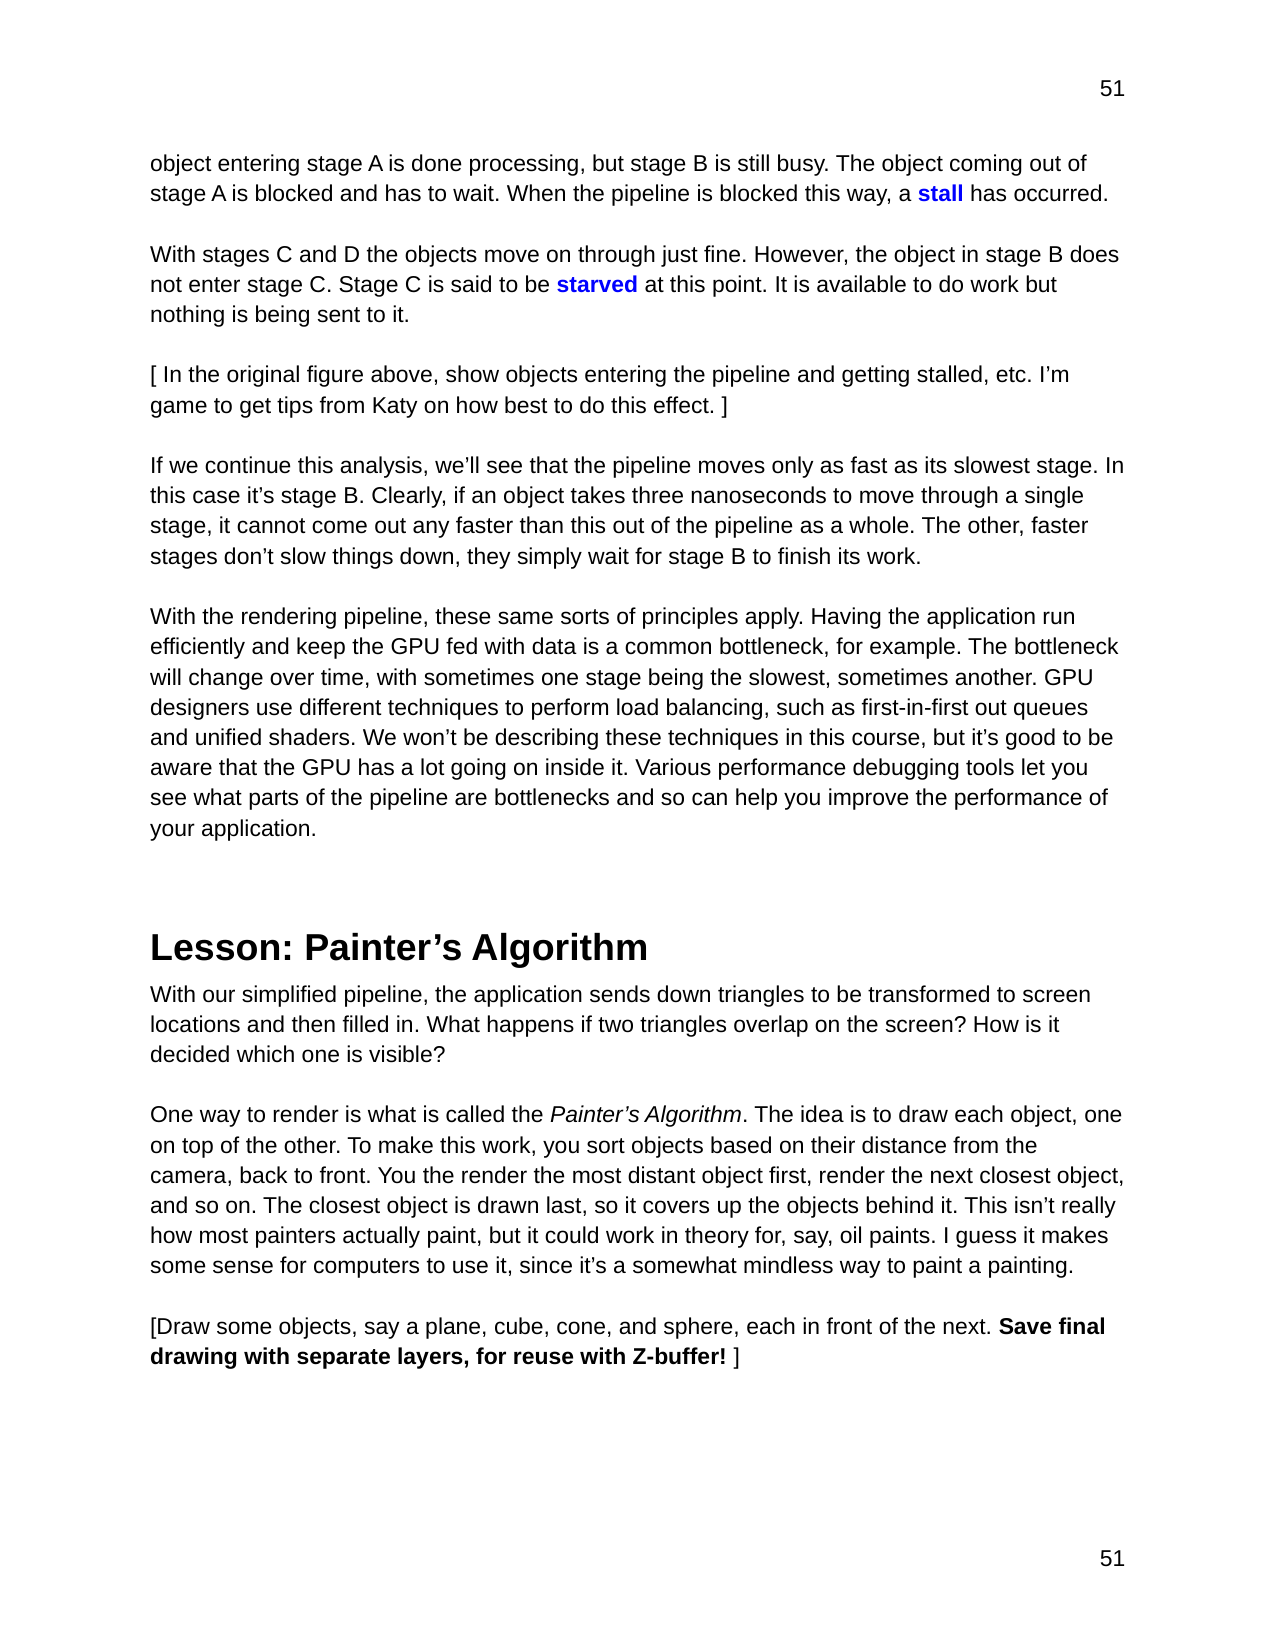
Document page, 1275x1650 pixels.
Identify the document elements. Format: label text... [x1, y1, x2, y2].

text One way to render is what is called the Painter’s Algorithm. The idea is to draw each object, one on top of the other. To make this work, you sort objects based on their distance from the camera, back to front. You the render the most distant object first, render the next closest object, and so on. The closest object is drawn last, so it covers up the objects behind it. This isn’t really how most painters actually paint, but it could work in theory for, say, oil paints. I guess it makes some sense for computers to use it, since it’s a somewhat mindless way to paint a painting. [150, 1101, 1125, 1279]
subtitle Lesson: Painter’s Algorithm [150, 925, 1125, 968]
text With our simplified pipeline, the application sends down triangles to be transformed to screen locations and then filled in. What happens if two triangles overlap on the screen? How is it decided which one is visible? [150, 981, 1125, 1067]
text With the rendering pipeline, these same sorts of principles apply. Having the application run efficiently and keep the GPU fed with data is a common bottleneck, for example. The bottleneck will change over time, with sometimes one stage being the slowest, sometimes another. GPU designers use different techniques to perform load balancing, such as first-in-first out queues and unified shaders. We won’t be describing these techniques in this course, but it’s good to be aware that the GPU has a lot going on inside it. Various performance debugging tools let you see what parts of the pipeline are bottlenecks and so can help you improve the performance of your application. [150, 603, 1125, 841]
text [ In the original figure above, show objects entering the pipeline and getting stalled, etc. I’m game to get tips from Katy on how best to do this effect. ] [150, 361, 1125, 418]
text With stages C and D the objects move on through just fine. However, the object in stage B does not enter stage C. Stage C is said to be starved at this point. It is available to do work but nothing is being sent to it. [150, 241, 1125, 327]
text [150, 150, 1125, 207]
text [Draw some objects, say a plane, cube, cone, and sphere, each in front of the next. Save final drawing with separate layers, for reuse with Z-buffer! ] [150, 1313, 1125, 1369]
text If we continue this analysis, we’ll see that the pipeline moves only as fast as its slowest stage. In this case it’s stage B. Clearly, if an object takes three nanoseconds to move through a single stage, it cannot come out any faster than this out of the pipeline as a whole. The other, faster stages don’t slow things down, they simply wait for stage B to finish its work. [150, 452, 1125, 569]
